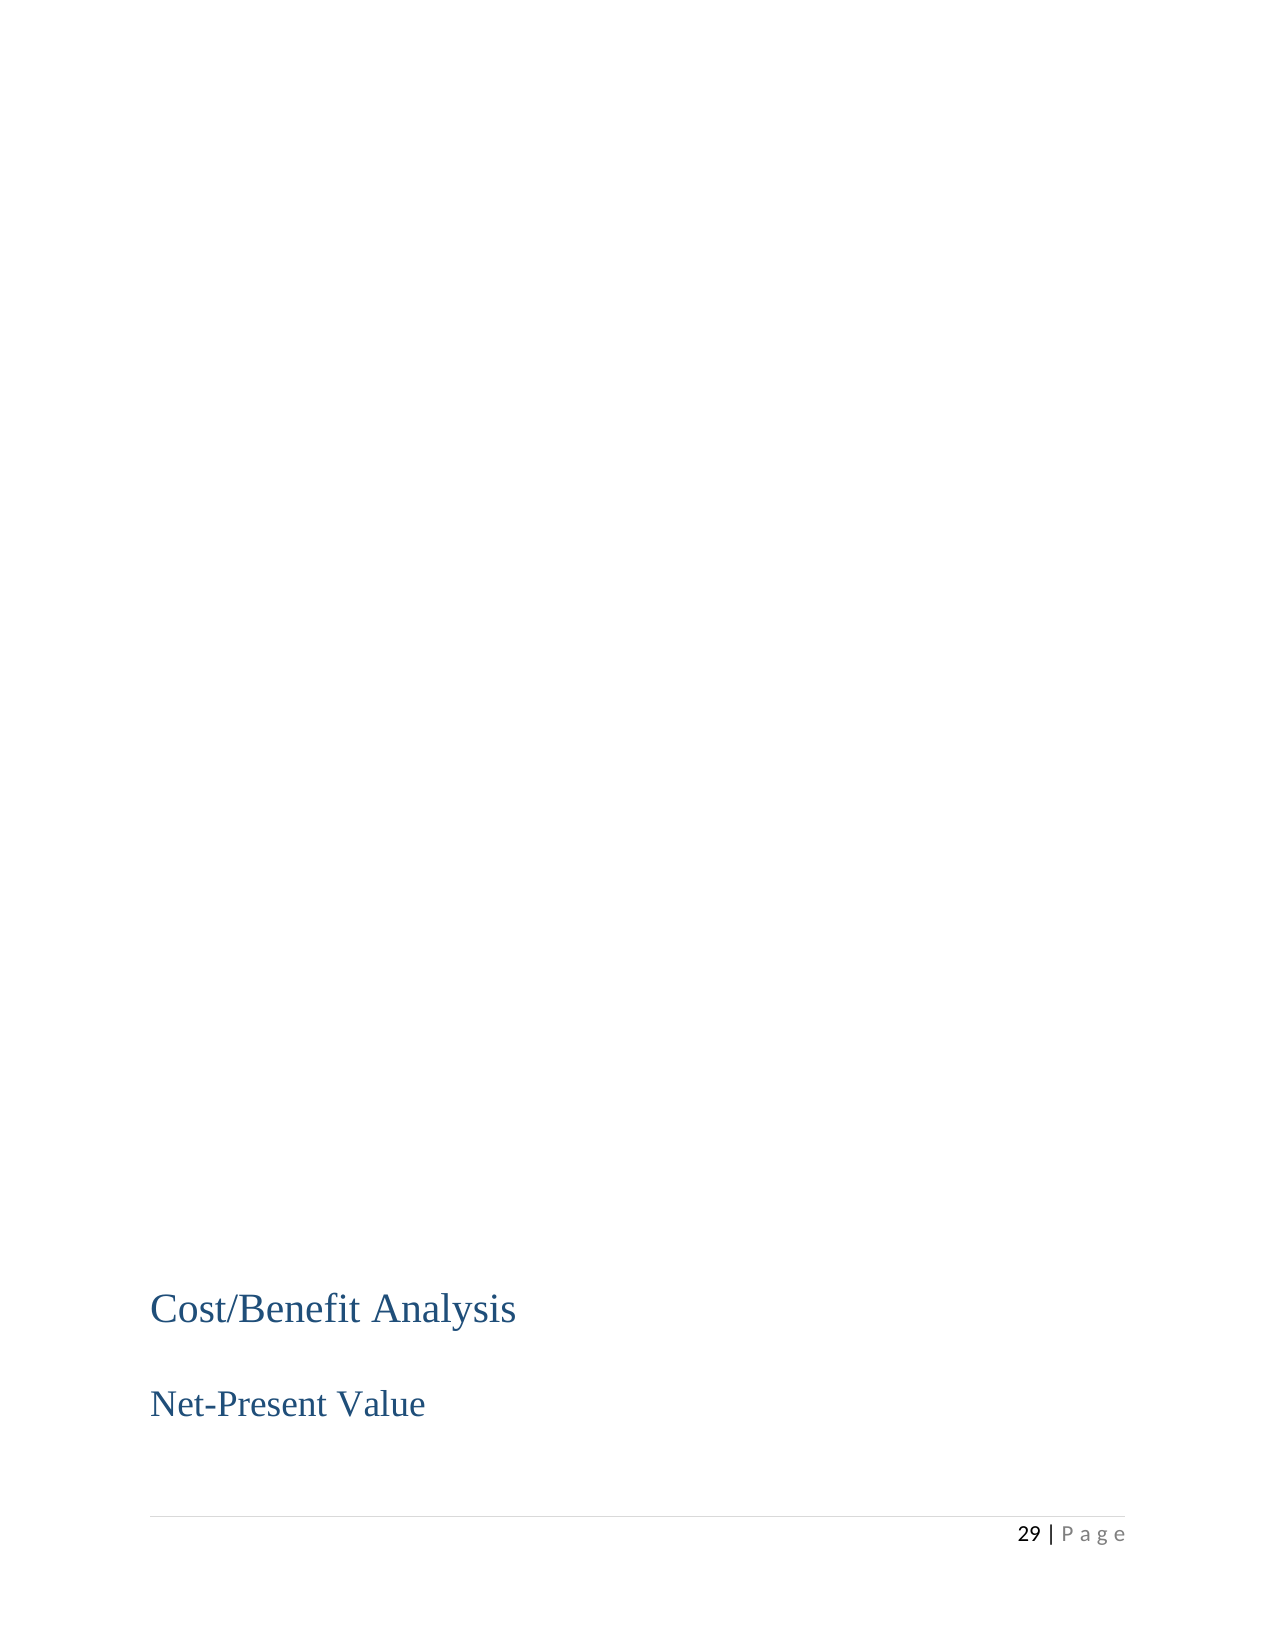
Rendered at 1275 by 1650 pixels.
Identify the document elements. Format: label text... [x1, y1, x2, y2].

subtitle Cost/Benefit Analysis [150, 1283, 1125, 1331]
subtitle Net-Present Value [150, 1382, 1125, 1425]
